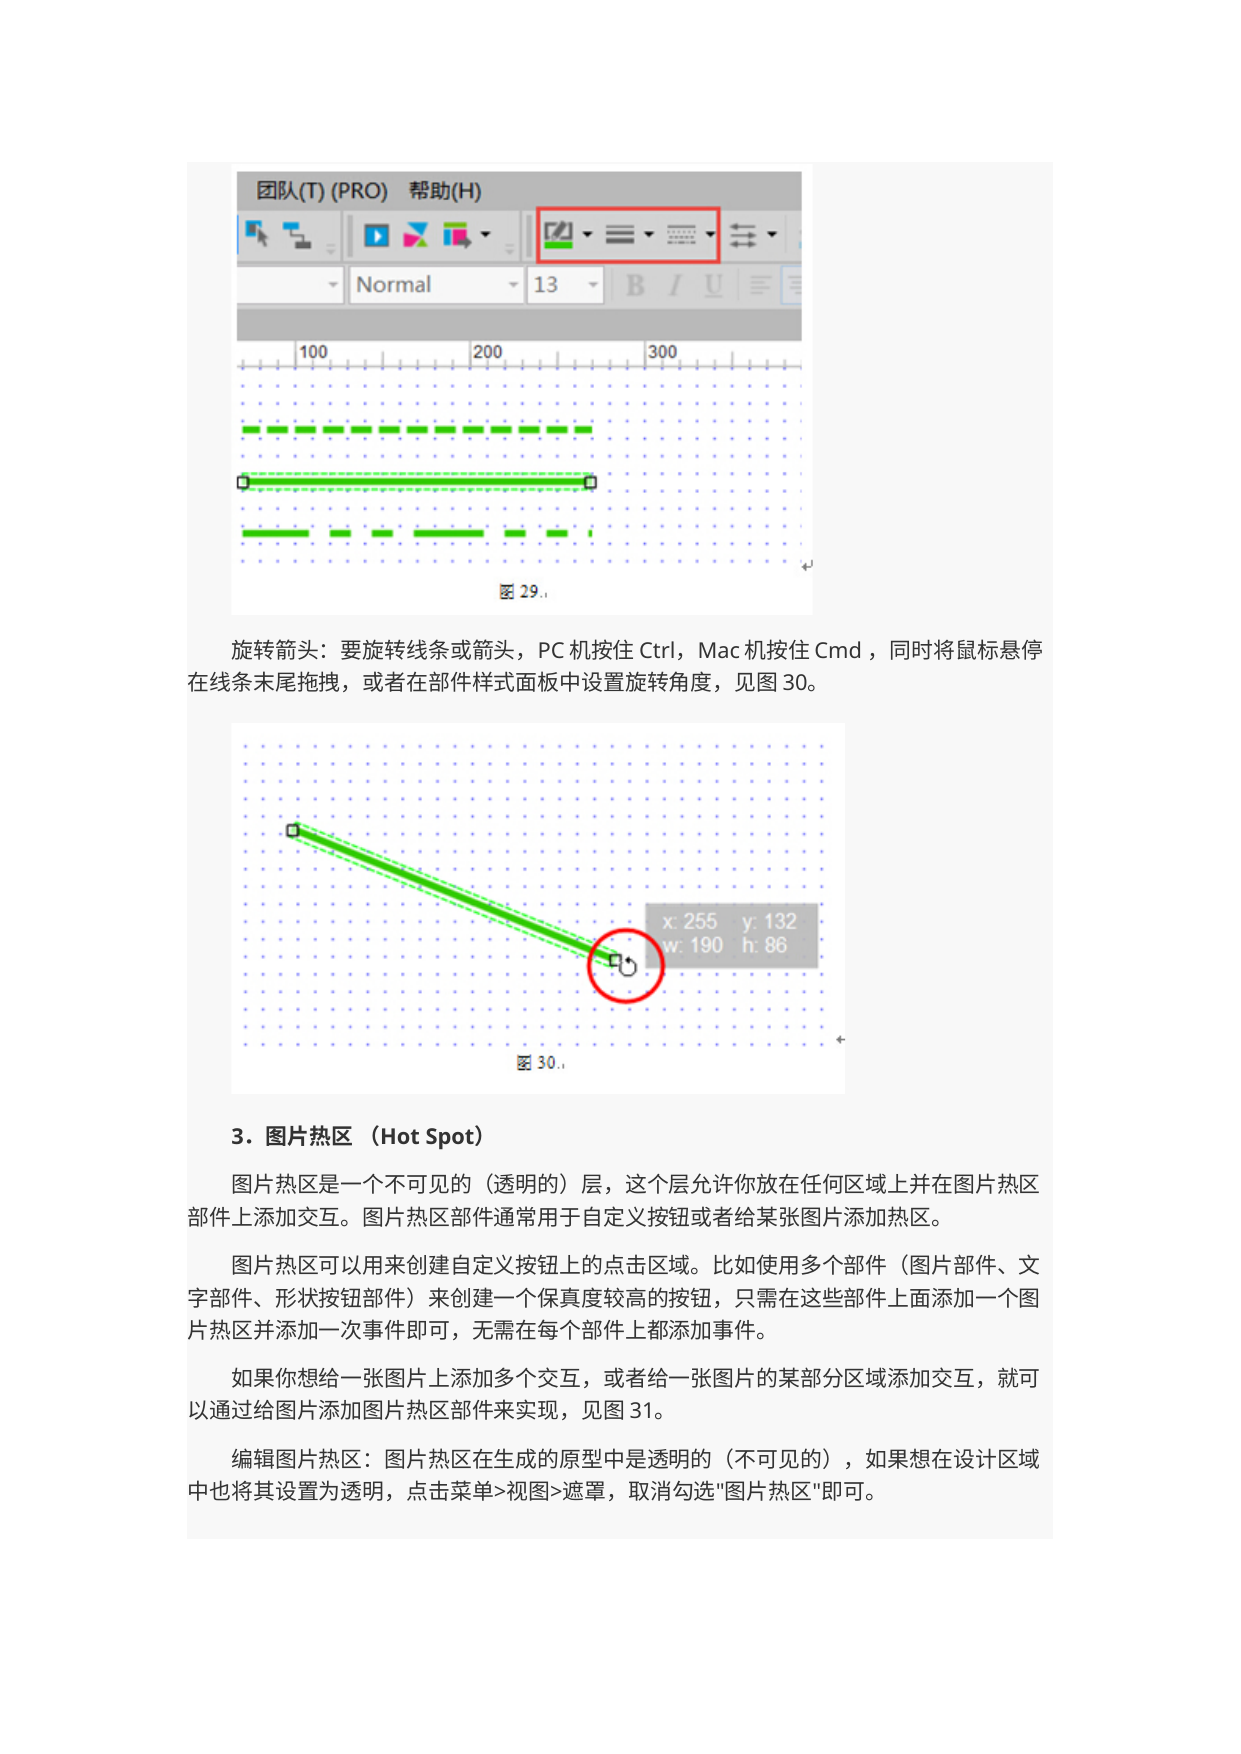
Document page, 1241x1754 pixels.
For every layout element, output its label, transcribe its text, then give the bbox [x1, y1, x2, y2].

picture [231, 723, 846, 1094]
text 图片热区是一个不可见的（透明的）层，这个层允许你放在任何区域上并在图片热区部件上添加交互。图片热区部件通常用于自定义按钮或者给某张图片添加热区。 [187, 1167, 1053, 1232]
text 旋转箭头：要旋转线条或箭头，PC机按住Ctrl，Mac机按住Cmd ，同时将鼠标悬停在线条末尾拖拽，或者在部件样式面板中设置旋转角度，见图30。 [187, 633, 1053, 698]
text 3．图片热区 （Hot Spot） [187, 1119, 1053, 1151]
picture [231, 164, 813, 615]
text 图片热区可以用来创建自定义按钮上的点击区域。比如使用多个部件（图片部件、文字部件、形状按钮部件）来创建一个保真度较高的按钮，只需在这些部件上面添加一个图片热区并添加一次事件即可，无需在每个部件上都添加事件。 [187, 1248, 1053, 1345]
text 如果你想给一张图片上添加多个交互，或者给一张图片的某部分区域添加交互，就可以通过给图片添加图片热区部件来实现，见图31。 [187, 1361, 1053, 1426]
text 编辑图片热区：图片热区在生成的原型中是透明的（不可见的），如果想在设计区域中也将其设置为透明，点击菜单>视图>遮罩，取消勾选"图片热区"即可。 [187, 1441, 1053, 1539]
